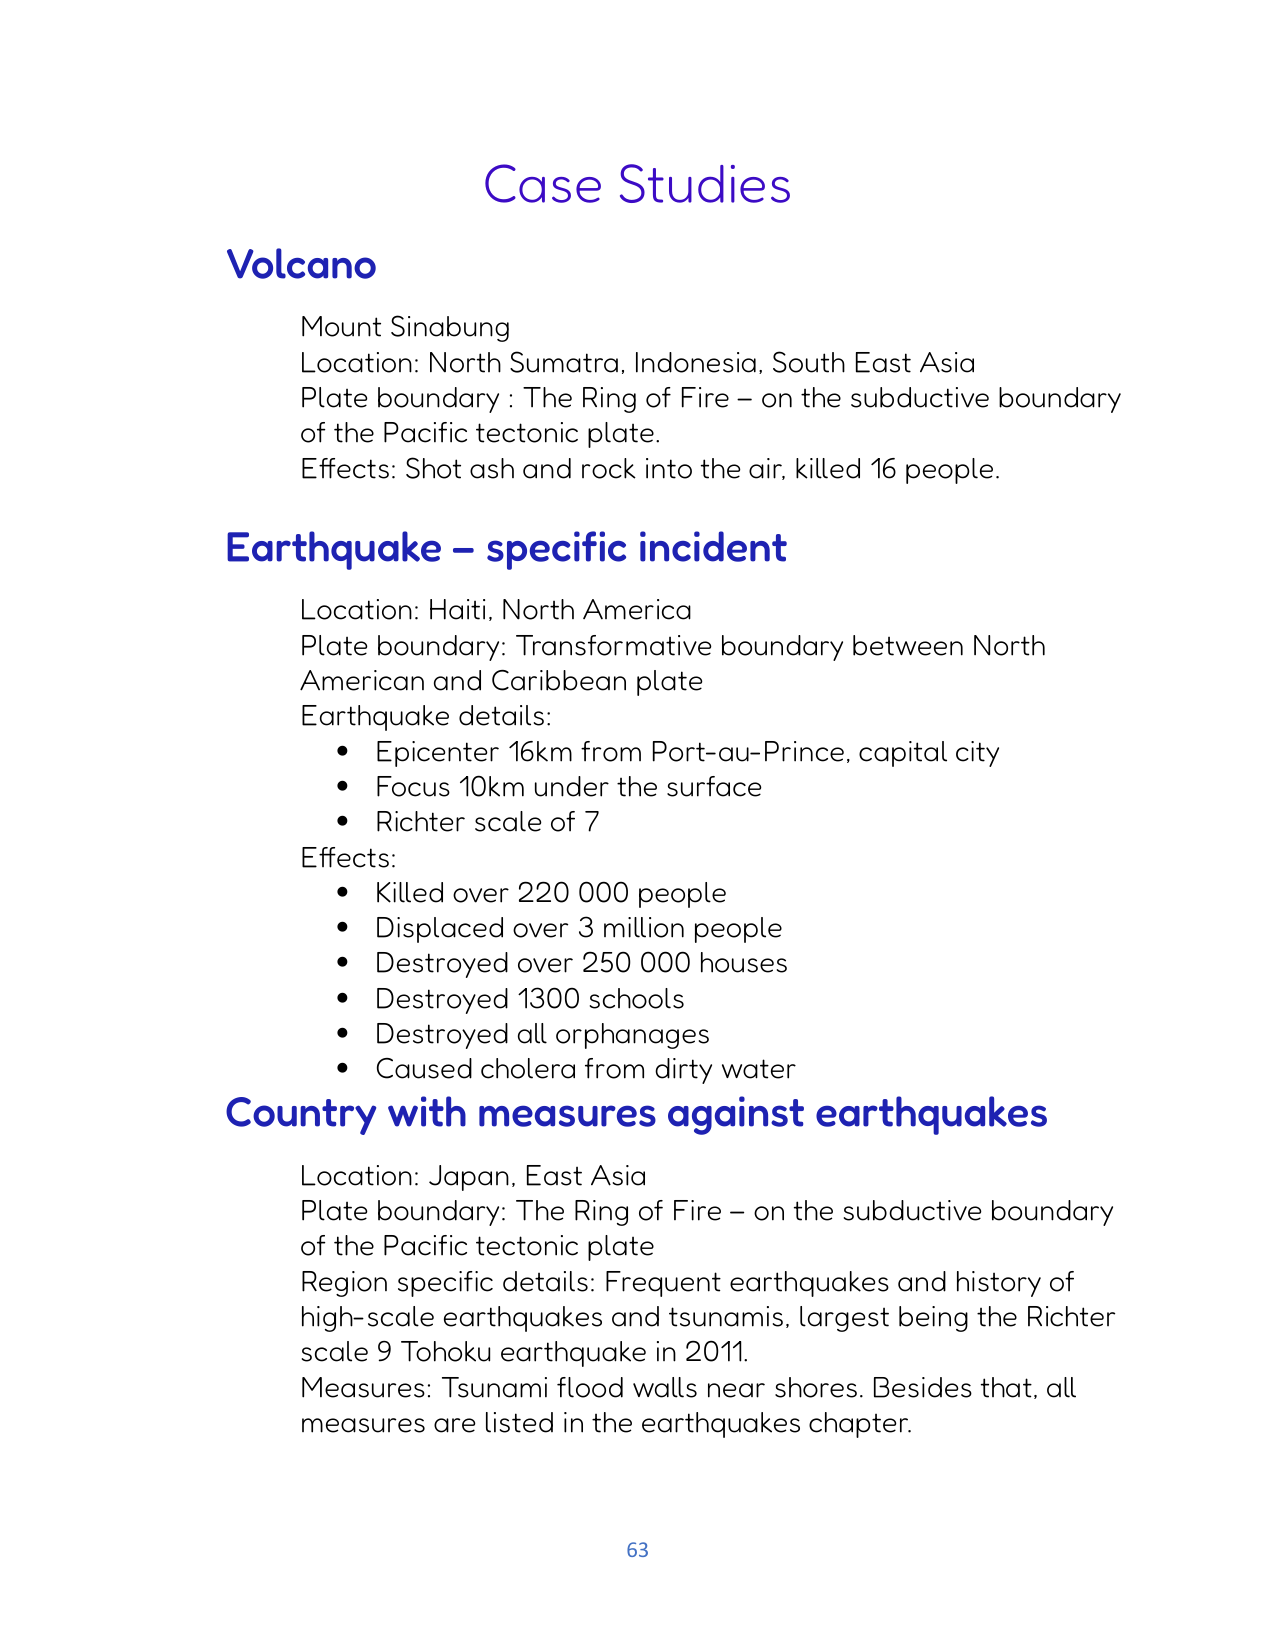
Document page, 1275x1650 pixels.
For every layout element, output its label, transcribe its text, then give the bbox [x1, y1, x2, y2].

list Destroyed all orphanages [337, 1015, 1125, 1050]
text Measures: Tsunami flood walls near shores. Besides that, all measures are listed in the earthquakes chapter. [300, 1369, 1125, 1439]
list Focus 10km under the surface [337, 768, 1125, 803]
list Richter scale of 7 [337, 803, 1125, 838]
subtitle Case Studies [150, 150, 1125, 216]
list Displaced over 3 million people [337, 909, 1125, 944]
text Plate boundary : The Ring of Fire – on the subductive boundary of the Pacific tectonic plate. [300, 379, 1125, 450]
subtitle Earthquake – specific incident [225, 520, 1125, 571]
subtitle Volcano [225, 237, 1125, 288]
text Location: North Sumatra, Indonesia, South East Asia [300, 344, 1125, 379]
text Effects: [300, 838, 1125, 874]
list Destroyed 1300 schools [337, 980, 1125, 1015]
text Region specific details: Frequent earthquakes and history of high-scale earthquakes and tsunamis, largest being the Richter scale 9 Tohoku earthquake in 2011. [300, 1263, 1125, 1369]
list Caused cholera from dirty water [337, 1050, 1125, 1086]
text Earthquake details: [300, 697, 1125, 733]
text Location: Haiti, North America [300, 591, 1125, 627]
text Plate boundary: Transformative boundary between North American and Caribbean plate [300, 627, 1125, 697]
list Destroyed over 250 000 houses [337, 944, 1125, 980]
subtitle Country with measures against earthquakes [225, 1086, 1125, 1136]
text Effects: Shot ash and rock into the air, killed 16 people. [300, 450, 1125, 485]
list Epicenter 16km from Port-au-Prince, capital city [337, 733, 1125, 768]
text Plate boundary: The Ring of Fire – on the subductive boundary of the Pacific tectonic plate [300, 1192, 1125, 1263]
text Mount Sinabung [300, 308, 1125, 344]
text Location: Japan, East Asia [300, 1157, 1125, 1192]
list Killed over 220 000 people [337, 874, 1125, 909]
